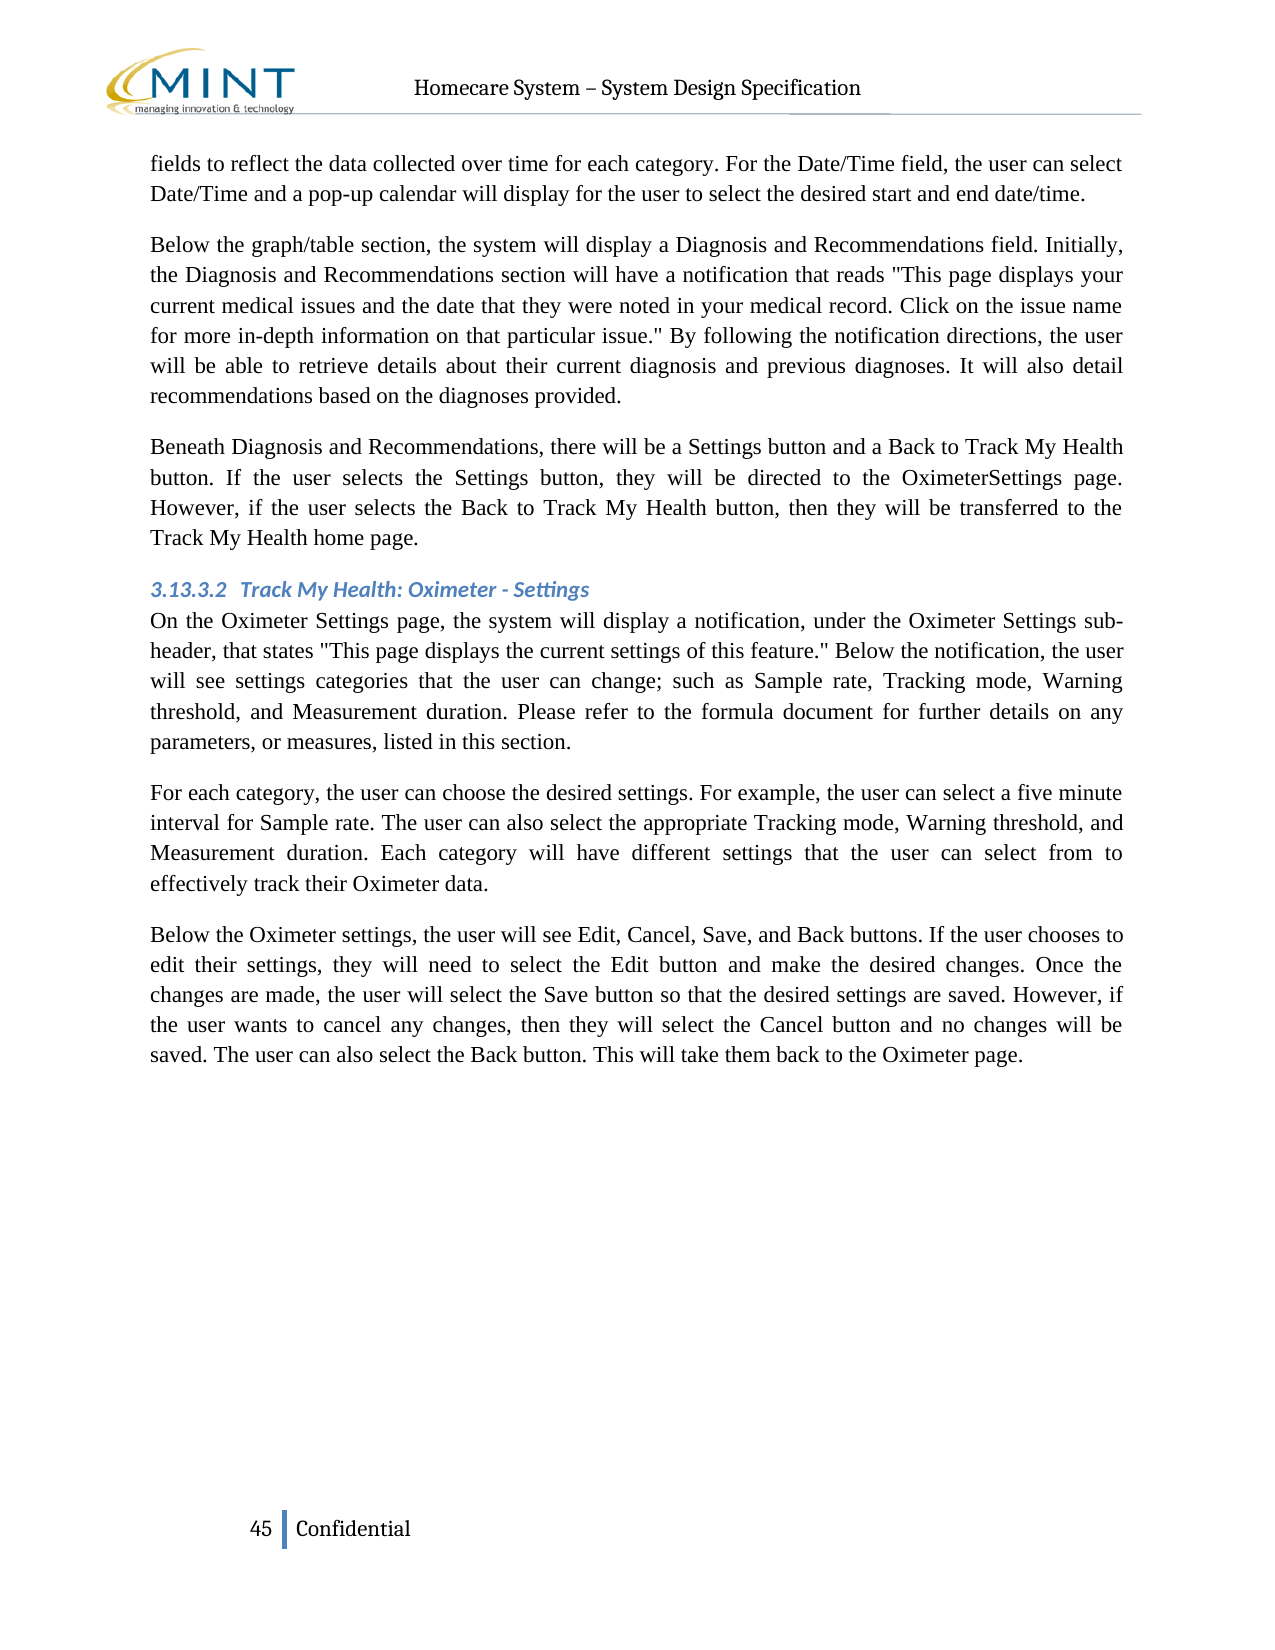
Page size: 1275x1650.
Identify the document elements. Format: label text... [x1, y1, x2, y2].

text Below the Oximeter settings, the user will see Edit, Cancel, Save, and Back buttons. If the user chooses to edit their settings, they will need to select the Edit button and make the desired changes. Once the changes are made, the user will select the Save button so that the desired settings are saved. However, if the user wants to cancel any changes, then they will select the Cancel button and no changes will be saved. The user can also select the Back button. This will take them back to the Oximeter page. [150, 921, 1125, 1068]
text Beneath Diagnosis and Recommendations, there will be a Settings button and a Back to Track My Health button. If the user selects the Settings button, they will be directed to the OximeterSettings page. However, if the user selects the Back to Track My Health button, then they will be transferred to the Track My Health home page. [150, 433, 1125, 550]
subtitle Track My Health: Oximeter - Settings [150, 575, 1125, 603]
text For each category, the user can choose the desired settings. For example, the user can select a five minute interval for Sample rate. The user can also select the appropriate Tracking mode, Warning threshold, and Measurement duration. Each category will have different settings that the user can select from to effectively track their Oximeter data. [150, 779, 1125, 896]
text On the Oximeter Settings page, the system will display a notification, under the Oximeter Settings sub-header, that states "This page displays the current settings of this feature." Below the notification, the user will see settings categories that the user can change; such as Sample rate, Tracking mode, Warning threshold, and Measurement duration. Please refer to the formula document for further details on any parameters, or measures, listed in this section. [150, 607, 1125, 754]
text Below the graph/table section, the system will display a Diagnosis and Recommendations field. Initially, the Diagnosis and Recommendations section will have a notification that reads "This page displays your current medical issues and the date that they were noted in your medical record. Click on the issue name for more in-depth information on that particular issue." By following the notification directions, the user will be able to retrieve details about their current diagnosis and previous diagnoses. It will also detail recommendations based on the diagnoses provided. [150, 231, 1125, 409]
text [150, 150, 1125, 207]
picture [106, 48, 295, 115]
